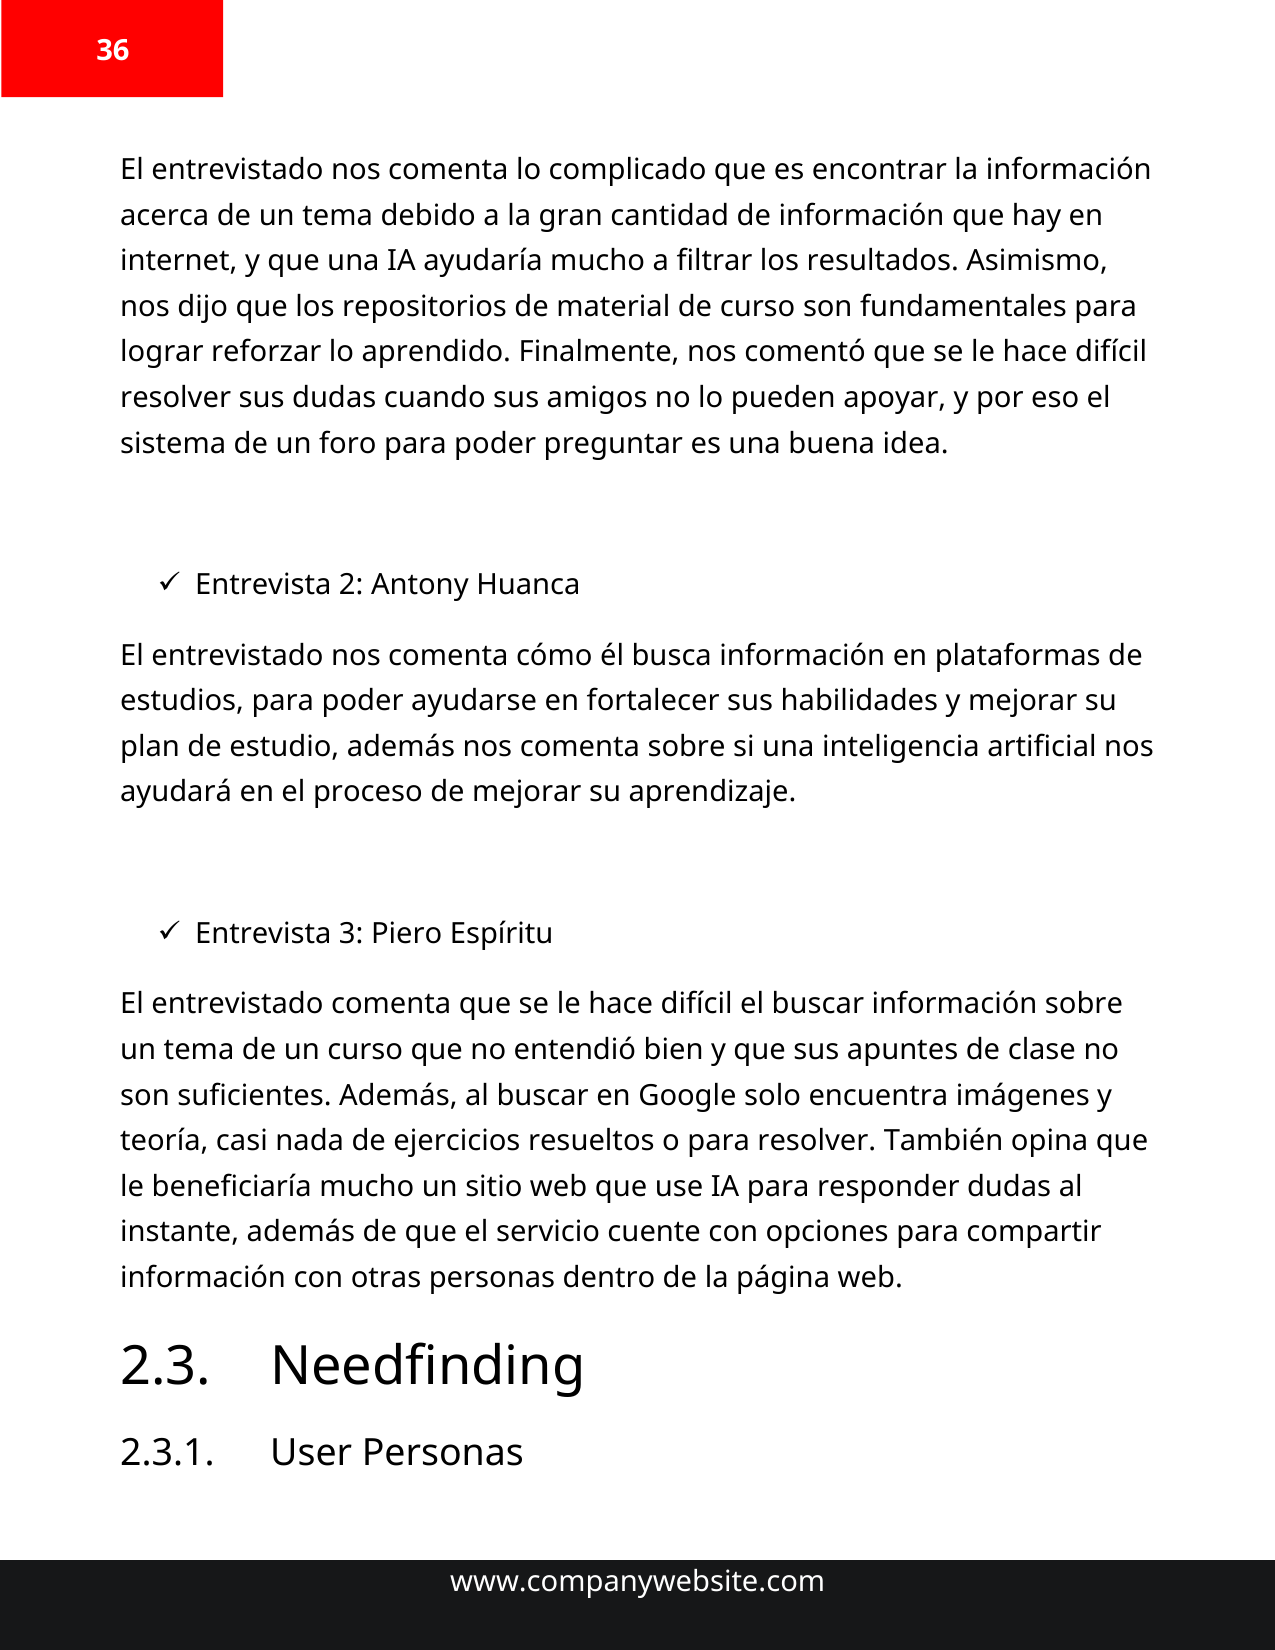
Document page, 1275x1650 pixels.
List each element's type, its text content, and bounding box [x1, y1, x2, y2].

text El entrevistado nos comenta lo complicado que es encontrar la información acerca de un tema debido a la gran cantidad de información que hay en internet, y que una IA ayudaría mucho a filtrar los resultados. Asimismo, nos dijo que los repositorios de material de curso son fundamentales para lograr reforzar lo aprendido. Finalmente, nos comentó que se le hace difícil resolver sus dudas cuando sus amigos no lo pueden apoyar, y por eso el sistema de un foro para poder preguntar es una buena idea. [120, 148, 1155, 462]
text El entrevistado nos comenta cómo él busca información en plataformas de estudios, para poder ayudarse en fortalecer sus habilidades y mejorar su plan de estudio, además nos comenta sobre si una inteligencia artificial nos ayudará en el proceso de mejorar su aprendizaje. [120, 634, 1155, 810]
text El entrevistado comenta que se le hace difícil el buscar información sobre un tema de un curso que no entendió bien y que sus apuntes de clase no son suficientes. Además, al buscar en Google solo encuentra imágenes y teoría, casi nada de ejercicios resueltos o para resolver. También opina que le beneficiaría mucho un sitio web que use IA para responder dudas al instante, además de que el servicio cuente con opciones para compartir información con otras personas dentro de la página web. [120, 982, 1155, 1296]
subtitle User Personas [120, 1426, 1155, 1477]
list Entrevista 2: Antony Huanca [157, 563, 1155, 603]
subtitle Needfinding [120, 1327, 1155, 1401]
list Entrevista 3: Piero Espíritu [157, 912, 1155, 952]
